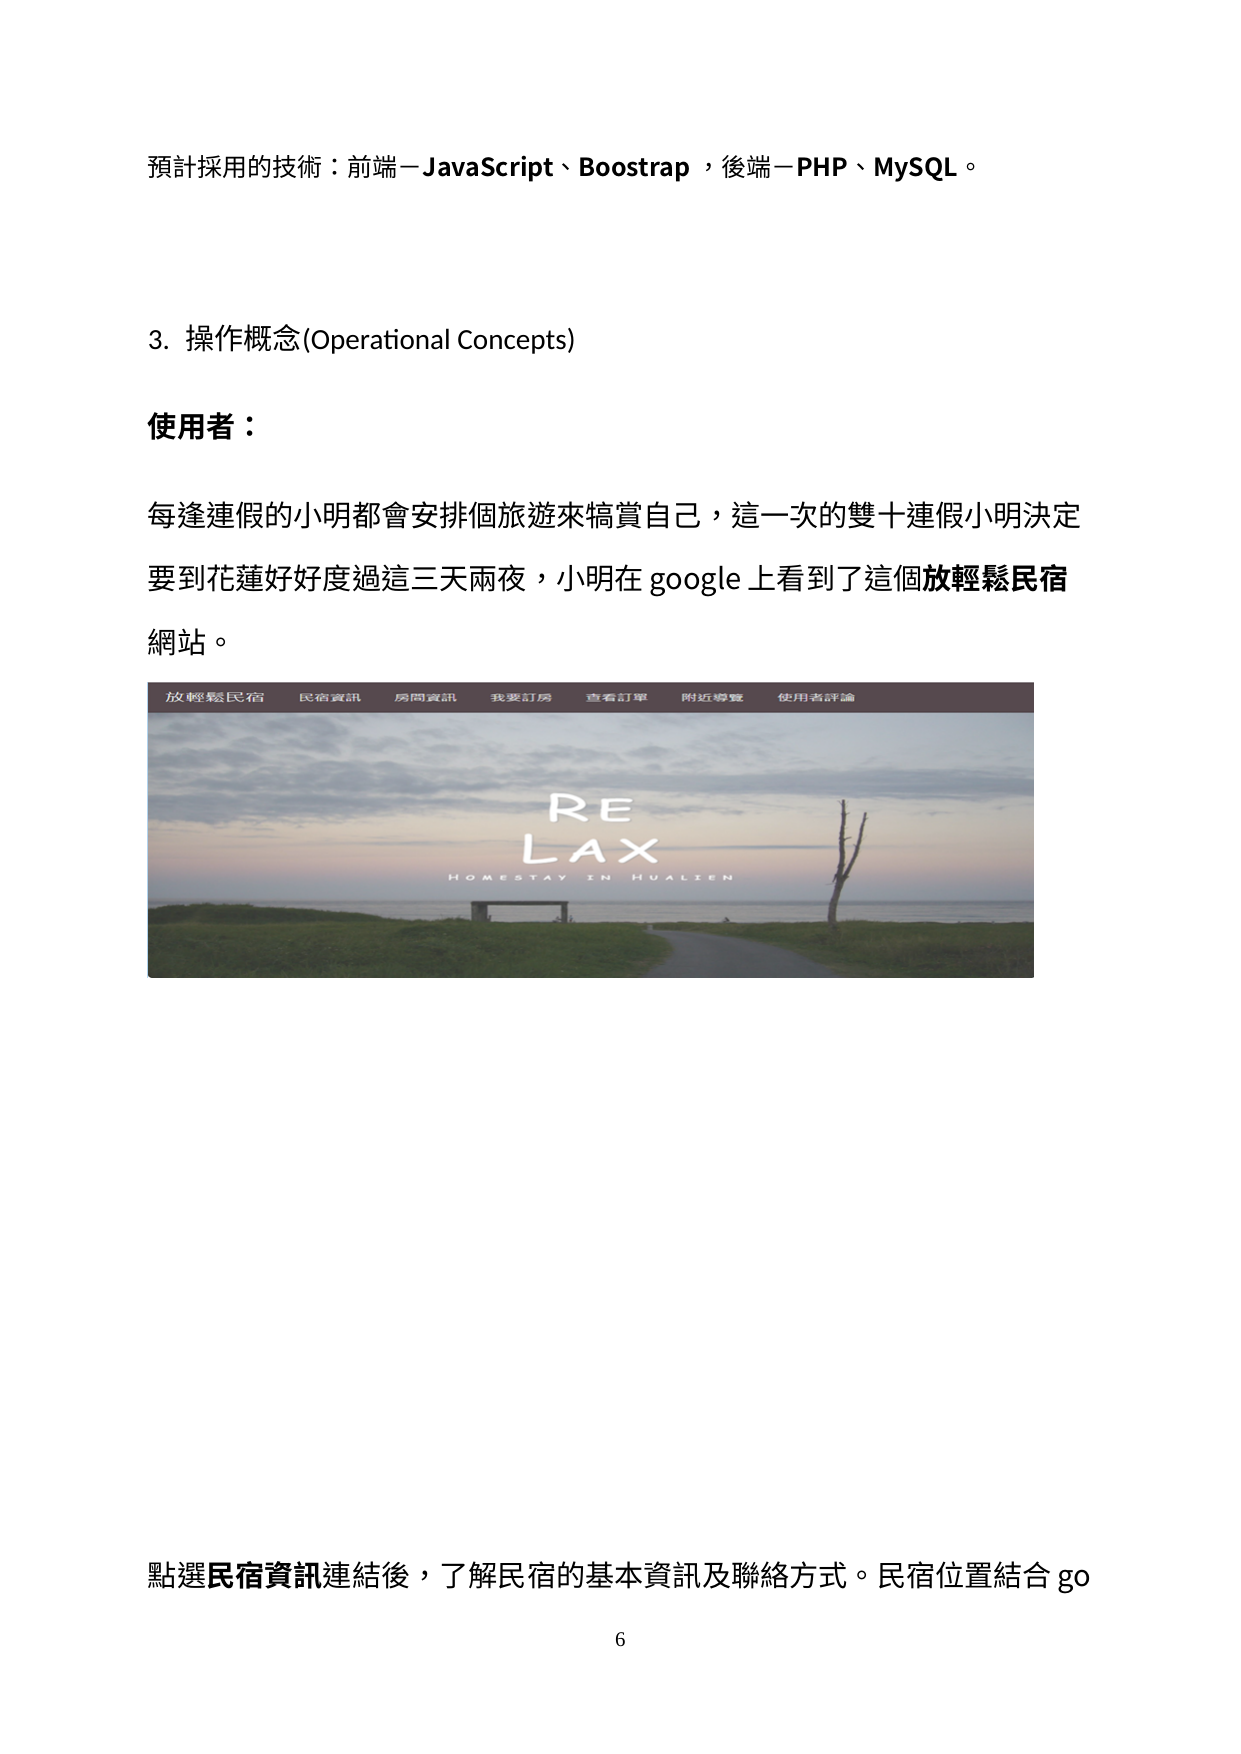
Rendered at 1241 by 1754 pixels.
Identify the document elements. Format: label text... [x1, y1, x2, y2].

text 每逢連假的小明都會安排個旅遊來犒賞自己，這一次的雙十連假小明決定要到花蓮好好度過這三天兩夜，小明在google上看到了這個放輕鬆民宿網站。 [148, 492, 1092, 662]
picture [147, 682, 1034, 978]
text 使用者： [148, 404, 1092, 446]
text 預計採用的技術：前端－JavaScript、Boostrap ，後端－PHP、MySQL。 [148, 148, 1092, 184]
list 操作概念(Operational Concepts) [148, 316, 1092, 358]
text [148, 1553, 1092, 1595]
